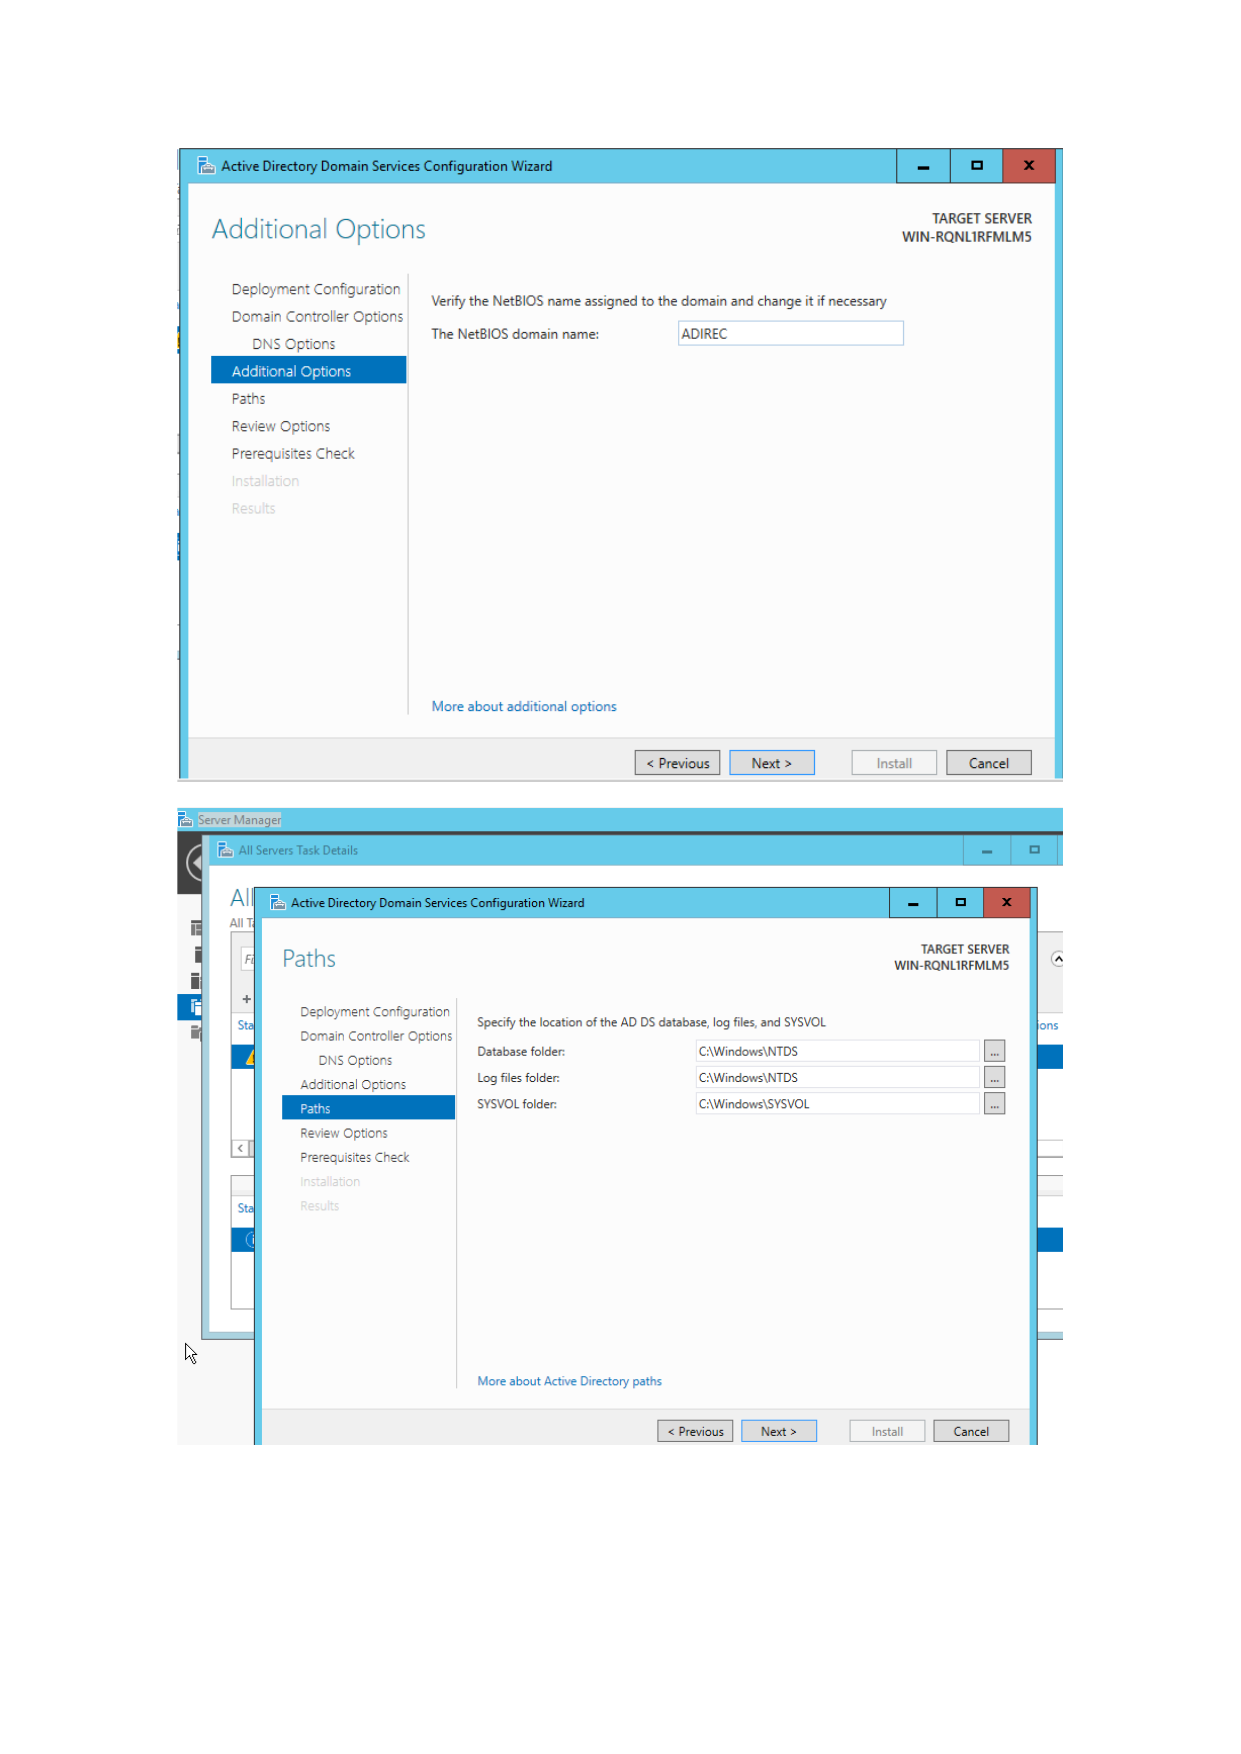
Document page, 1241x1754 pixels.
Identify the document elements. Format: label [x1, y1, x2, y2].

picture [177, 147, 1063, 782]
picture [177, 806, 1063, 1446]
